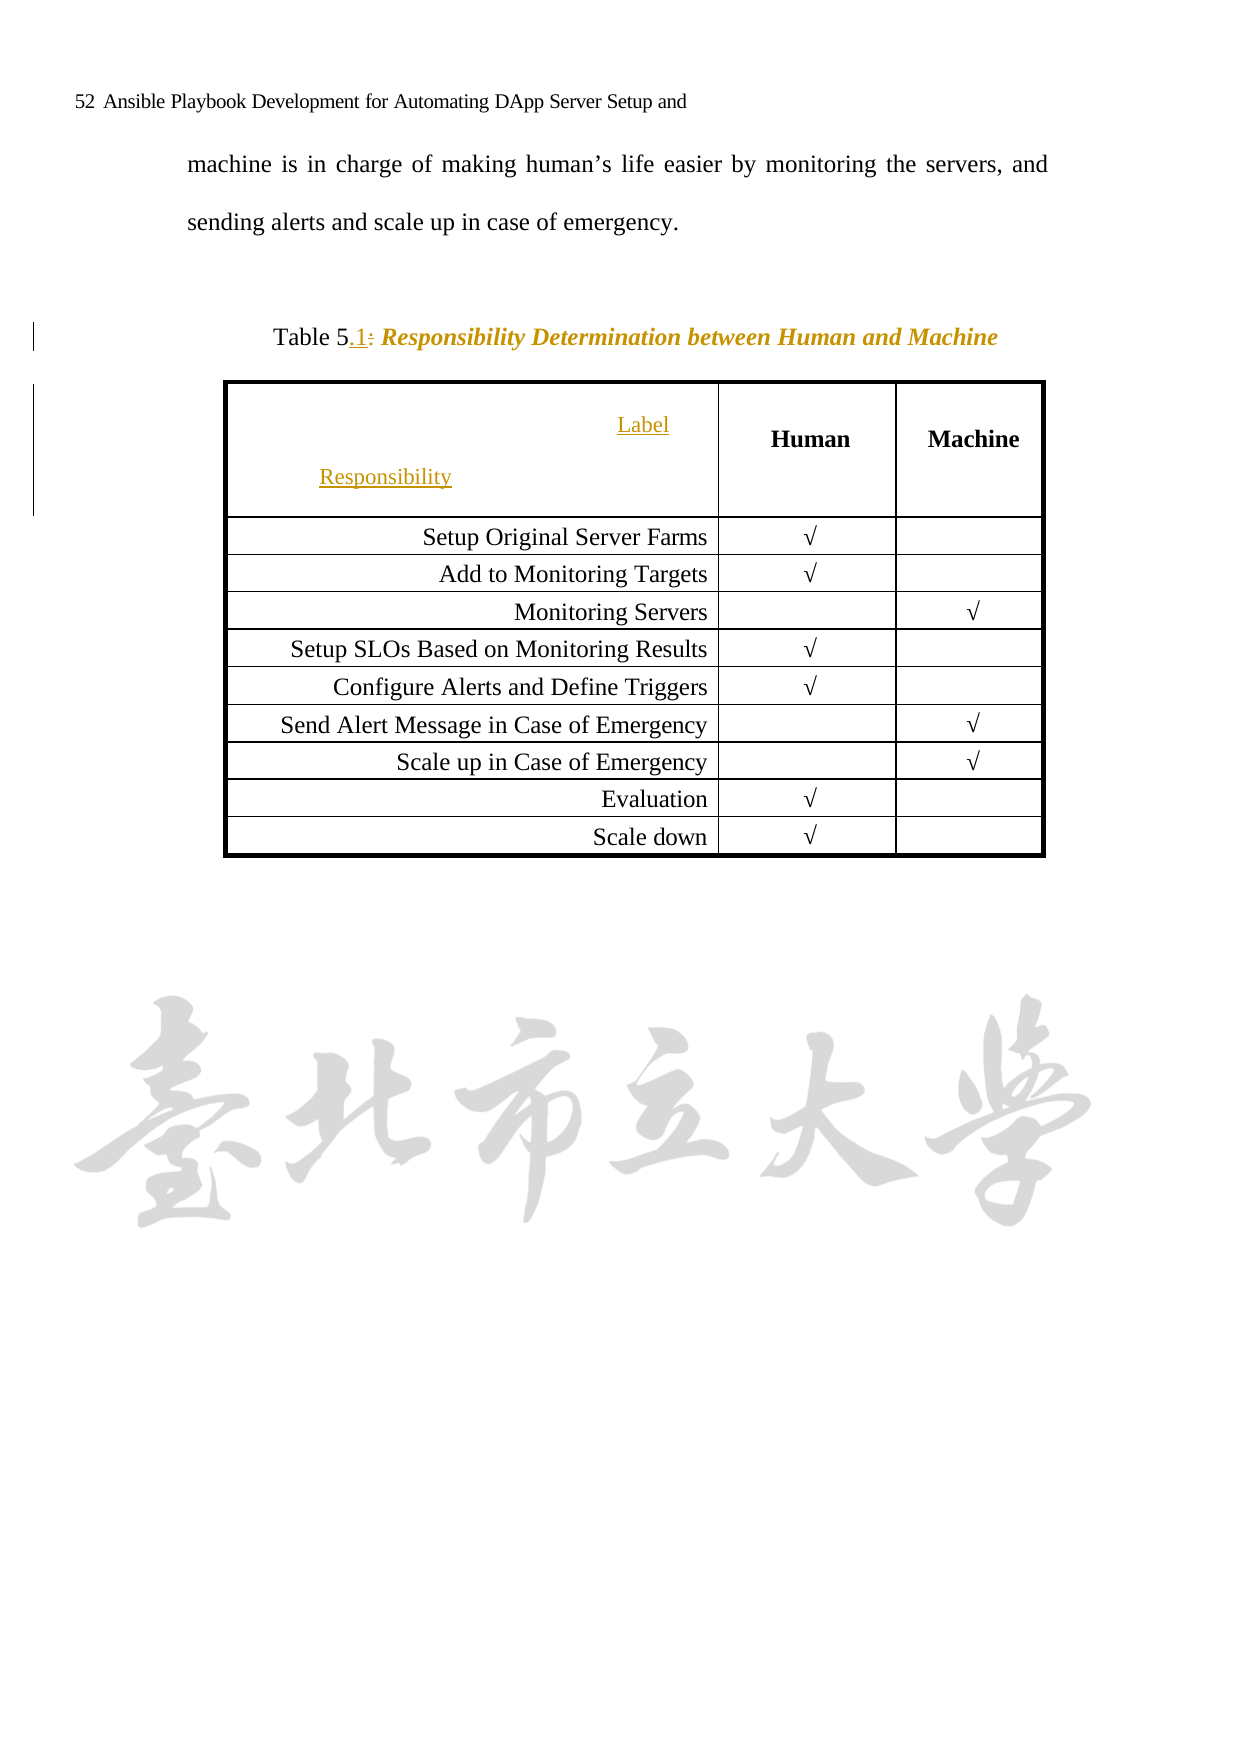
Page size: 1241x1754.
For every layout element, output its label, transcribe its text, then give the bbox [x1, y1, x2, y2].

picture [31, 590, 1153, 1713]
table_cell √ [719, 518, 895, 553]
table_header [228, 384, 718, 516]
text Table 5 Responsibility Determination between Human and Machine [262, 322, 1192, 351]
text machine is in charge of making human’s life easier by monitoring the servers, and sending alerts and scale up in case of emergency. [187, 149, 1075, 236]
table_cell Setup Original Server Farms [228, 518, 718, 553]
table_cell [897, 518, 1041, 553]
table_header Machine [897, 384, 1041, 516]
table_cell [897, 555, 1041, 590]
table_header Human [719, 384, 895, 516]
table_cell √ [719, 555, 895, 590]
table_cell Add to Monitoring Targets [228, 555, 718, 590]
